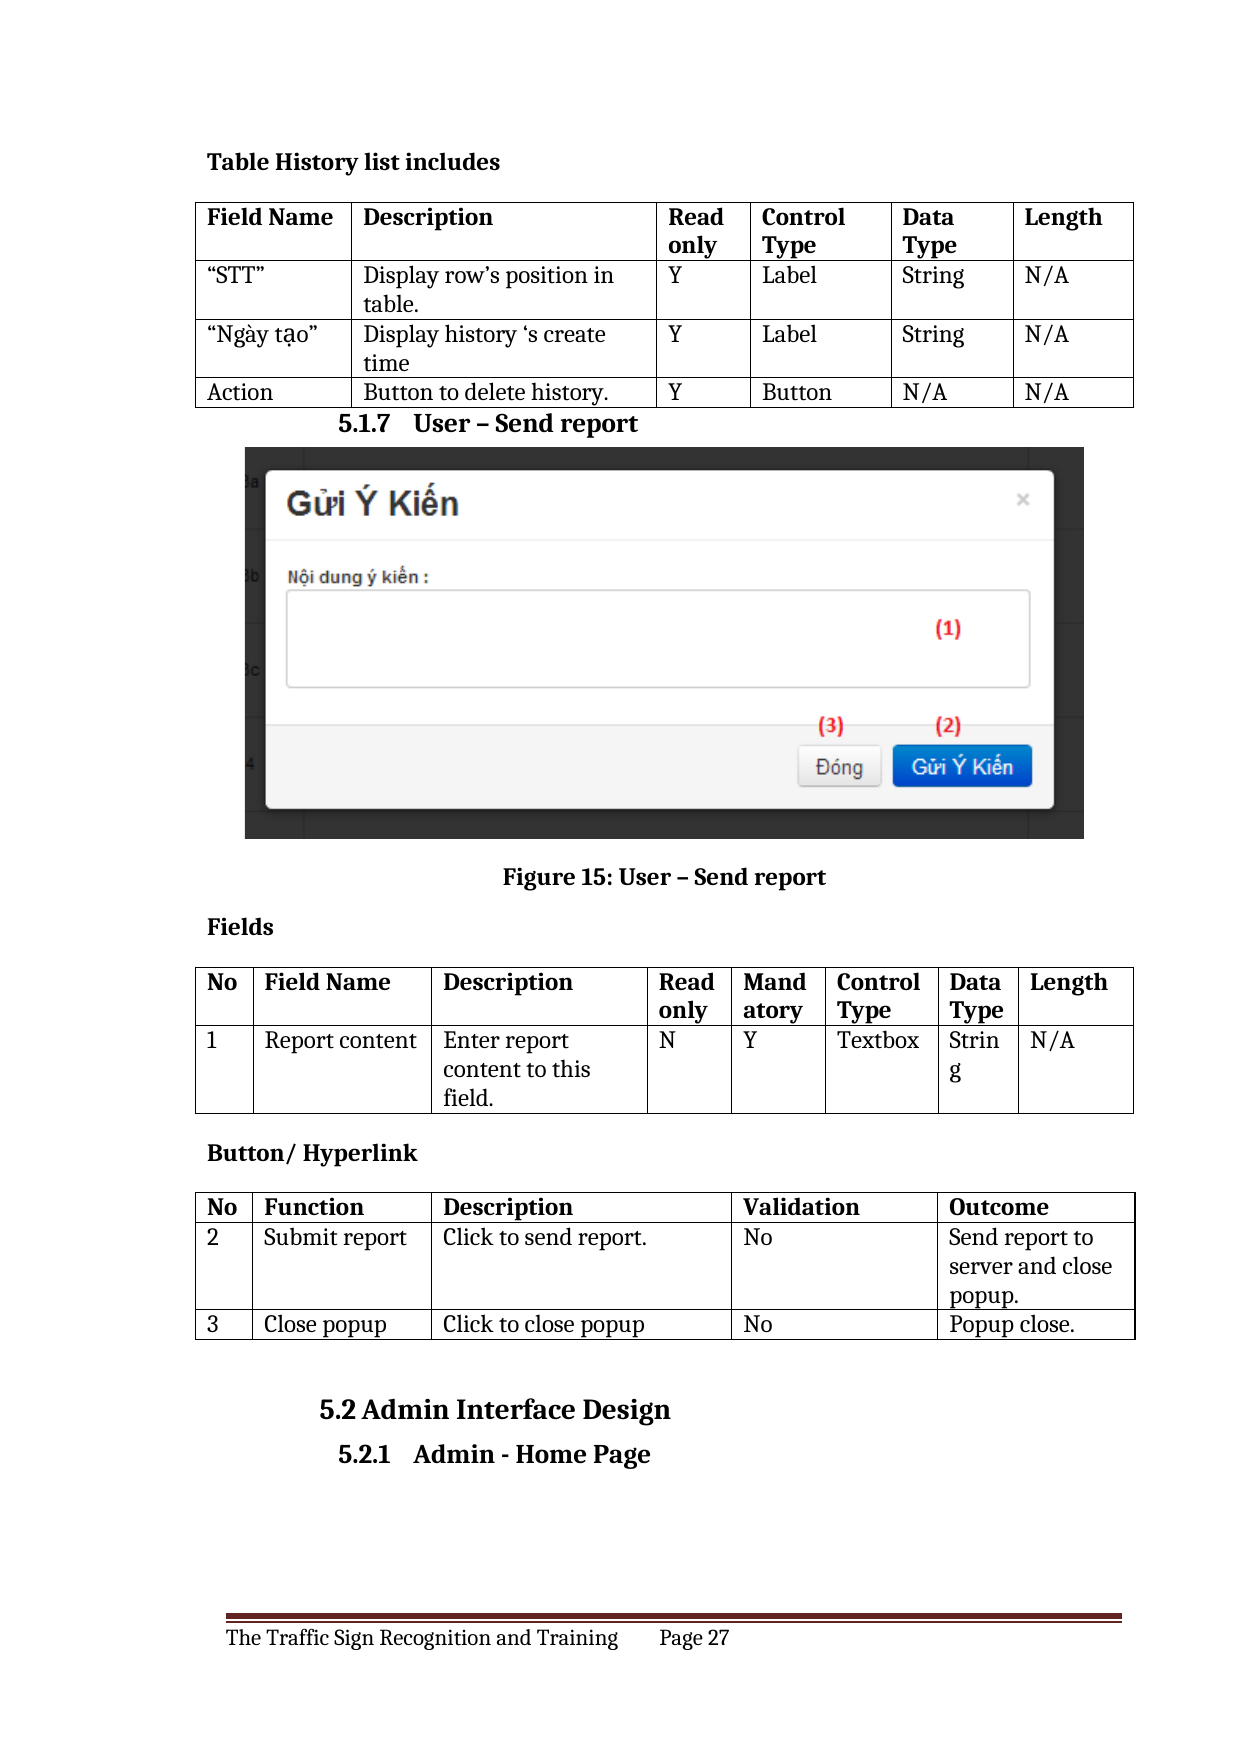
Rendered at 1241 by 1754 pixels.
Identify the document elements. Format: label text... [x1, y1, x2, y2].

subtitle Admin Interface Design [319, 1393, 1122, 1427]
table_header Control Type [751, 203, 891, 260]
table_header Control Type [826, 968, 938, 1025]
table_cell “Ngày tạo” [196, 320, 351, 377]
table_header Data Type [892, 203, 1013, 260]
table_header Description [432, 968, 647, 1025]
table_header Description [352, 203, 656, 260]
table_cell Y [657, 378, 750, 407]
subtitle Admin - Home Page [338, 1439, 1122, 1470]
table_cell Y [657, 320, 750, 377]
table_header Read only [657, 203, 750, 260]
table_cell N/A [1019, 1026, 1133, 1112]
table_cell Enter report content to this field. [432, 1026, 647, 1112]
table_cell N [648, 1026, 731, 1112]
table_cell N/A [1014, 320, 1133, 377]
table_header No [196, 968, 253, 1025]
table_header Read only [648, 968, 731, 1025]
table_cell Action [196, 378, 351, 407]
table_cell Label [751, 261, 891, 319]
table_header Mandatory [732, 968, 825, 1025]
table_cell 1 [196, 1026, 253, 1112]
table_cell Display row’s position in table. [352, 261, 656, 319]
table_cell 3 [196, 1310, 252, 1339]
table_cell Click to close popup [432, 1310, 731, 1339]
table_cell Y [732, 1026, 825, 1112]
table_cell No [732, 1310, 937, 1339]
table_cell Button to delete history. [352, 378, 656, 407]
table_cell Click to send report. [432, 1223, 731, 1309]
picture [244, 447, 1084, 839]
table_cell N/A [1014, 261, 1133, 319]
table_header Length [1014, 203, 1133, 260]
table_cell Submit report [253, 1223, 431, 1309]
table_header Validation [732, 1193, 937, 1222]
table_cell Label [751, 320, 891, 377]
table_cell String [892, 320, 1013, 377]
text Fields [207, 913, 1122, 941]
table_cell No [732, 1223, 937, 1309]
table_cell Report content [254, 1026, 431, 1112]
table_cell Y [657, 261, 750, 319]
table_header Function [253, 1193, 431, 1222]
text Table History list includes [207, 148, 1122, 176]
table_header Data Type [939, 968, 1018, 1025]
table_cell Textbox [826, 1026, 938, 1112]
text Button/ Hyperlink [207, 1138, 1122, 1167]
table_cell “STT” [196, 261, 351, 319]
table_header Field Name [254, 968, 431, 1025]
table_header Description [432, 1193, 731, 1222]
table_cell Popup close. [938, 1310, 1134, 1339]
table_header Outcome [938, 1193, 1134, 1222]
table_header Field Name [196, 203, 351, 260]
table_cell Send report to server and close popup. [938, 1223, 1134, 1309]
table_cell 2 [196, 1223, 252, 1309]
table_cell N/A [892, 378, 1013, 407]
table_cell Display history ‘s create time [352, 320, 656, 377]
table_cell Button [751, 378, 891, 407]
subtitle User – Send report [338, 408, 1122, 439]
table_header No [196, 1193, 252, 1222]
table_cell N/A [1014, 378, 1133, 407]
table_cell String [892, 261, 1013, 319]
table_cell String [939, 1026, 1018, 1112]
table_cell Close popup [253, 1310, 431, 1339]
table_header Length [1019, 968, 1133, 1025]
